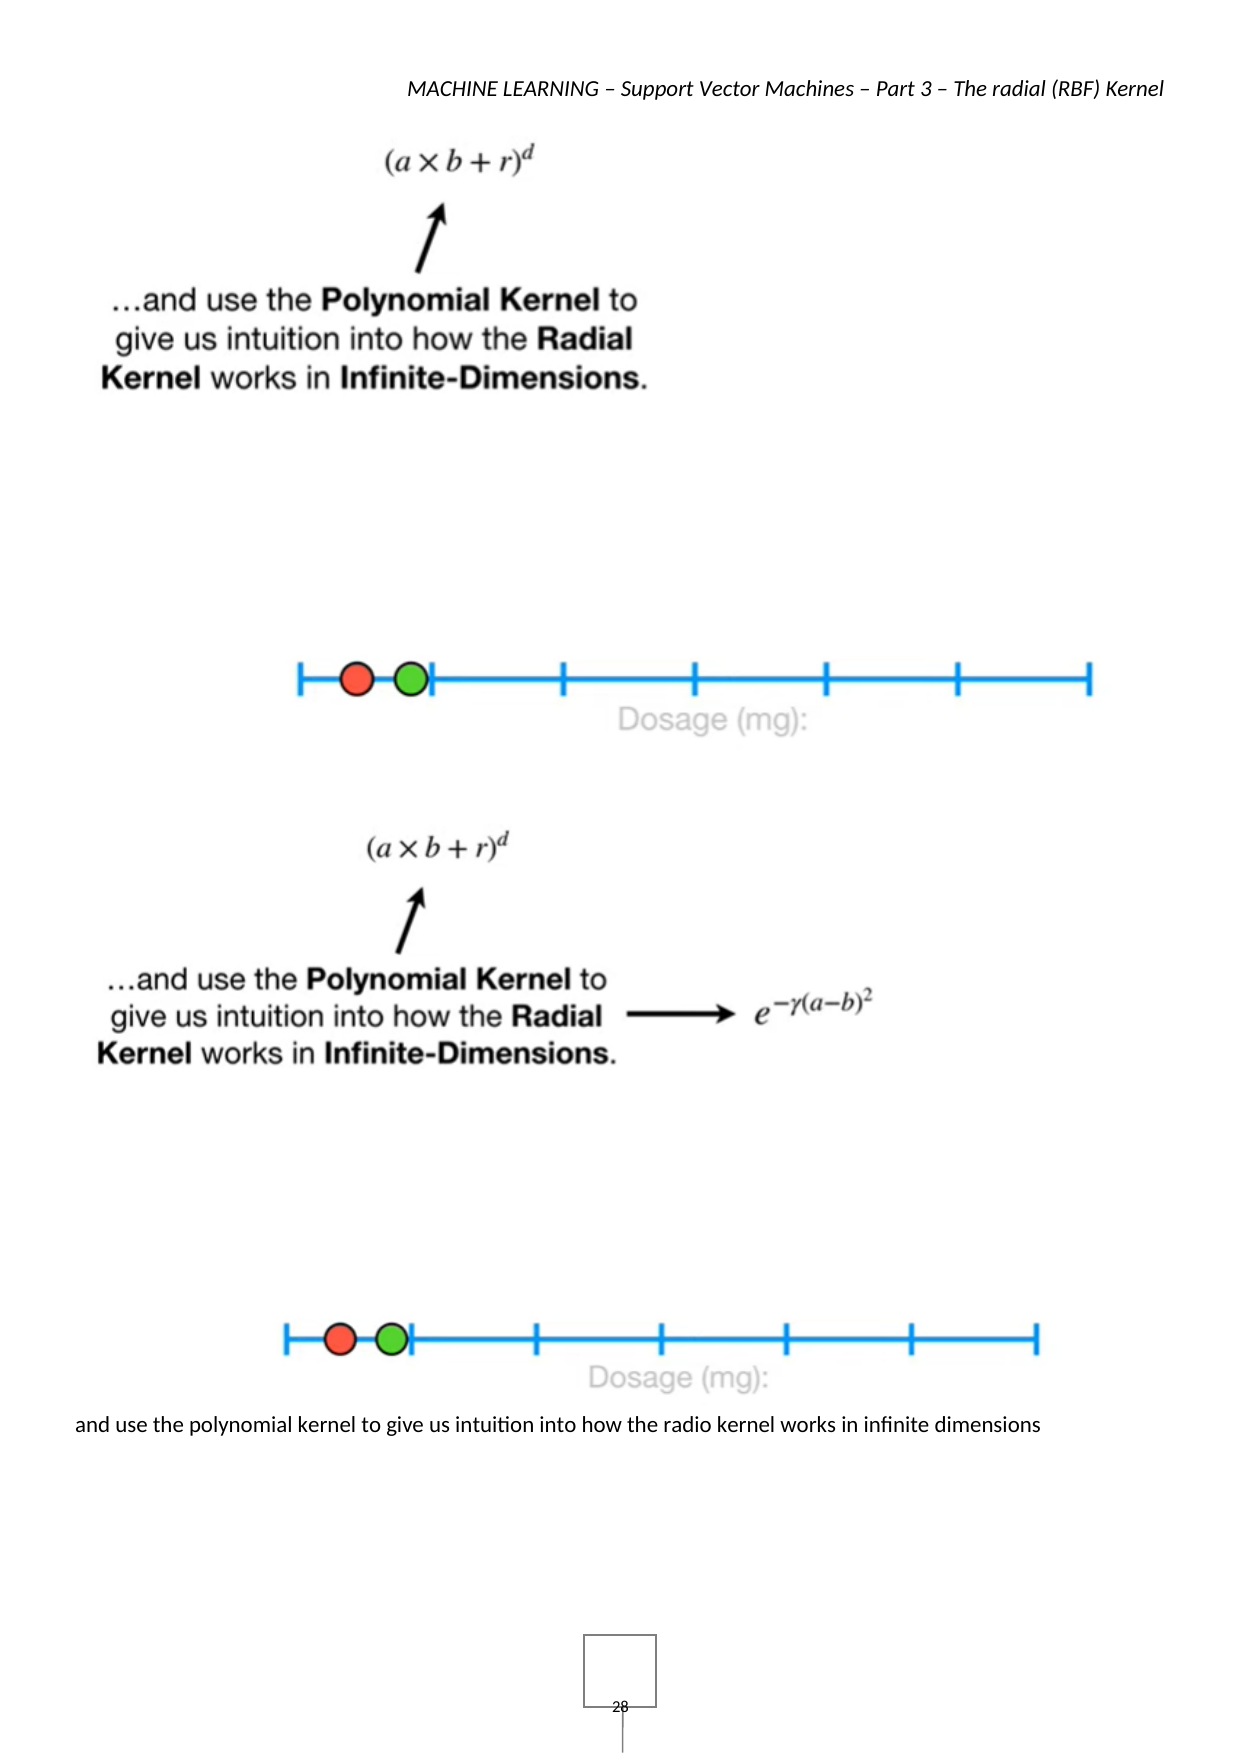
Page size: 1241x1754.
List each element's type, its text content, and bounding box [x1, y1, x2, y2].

picture [75, 785, 1166, 1410]
picture [75, 101, 1166, 758]
text and use the polynomial kernel to give us intuition into how the radio kernel works in infinite dimensions [75, 1410, 1165, 1438]
